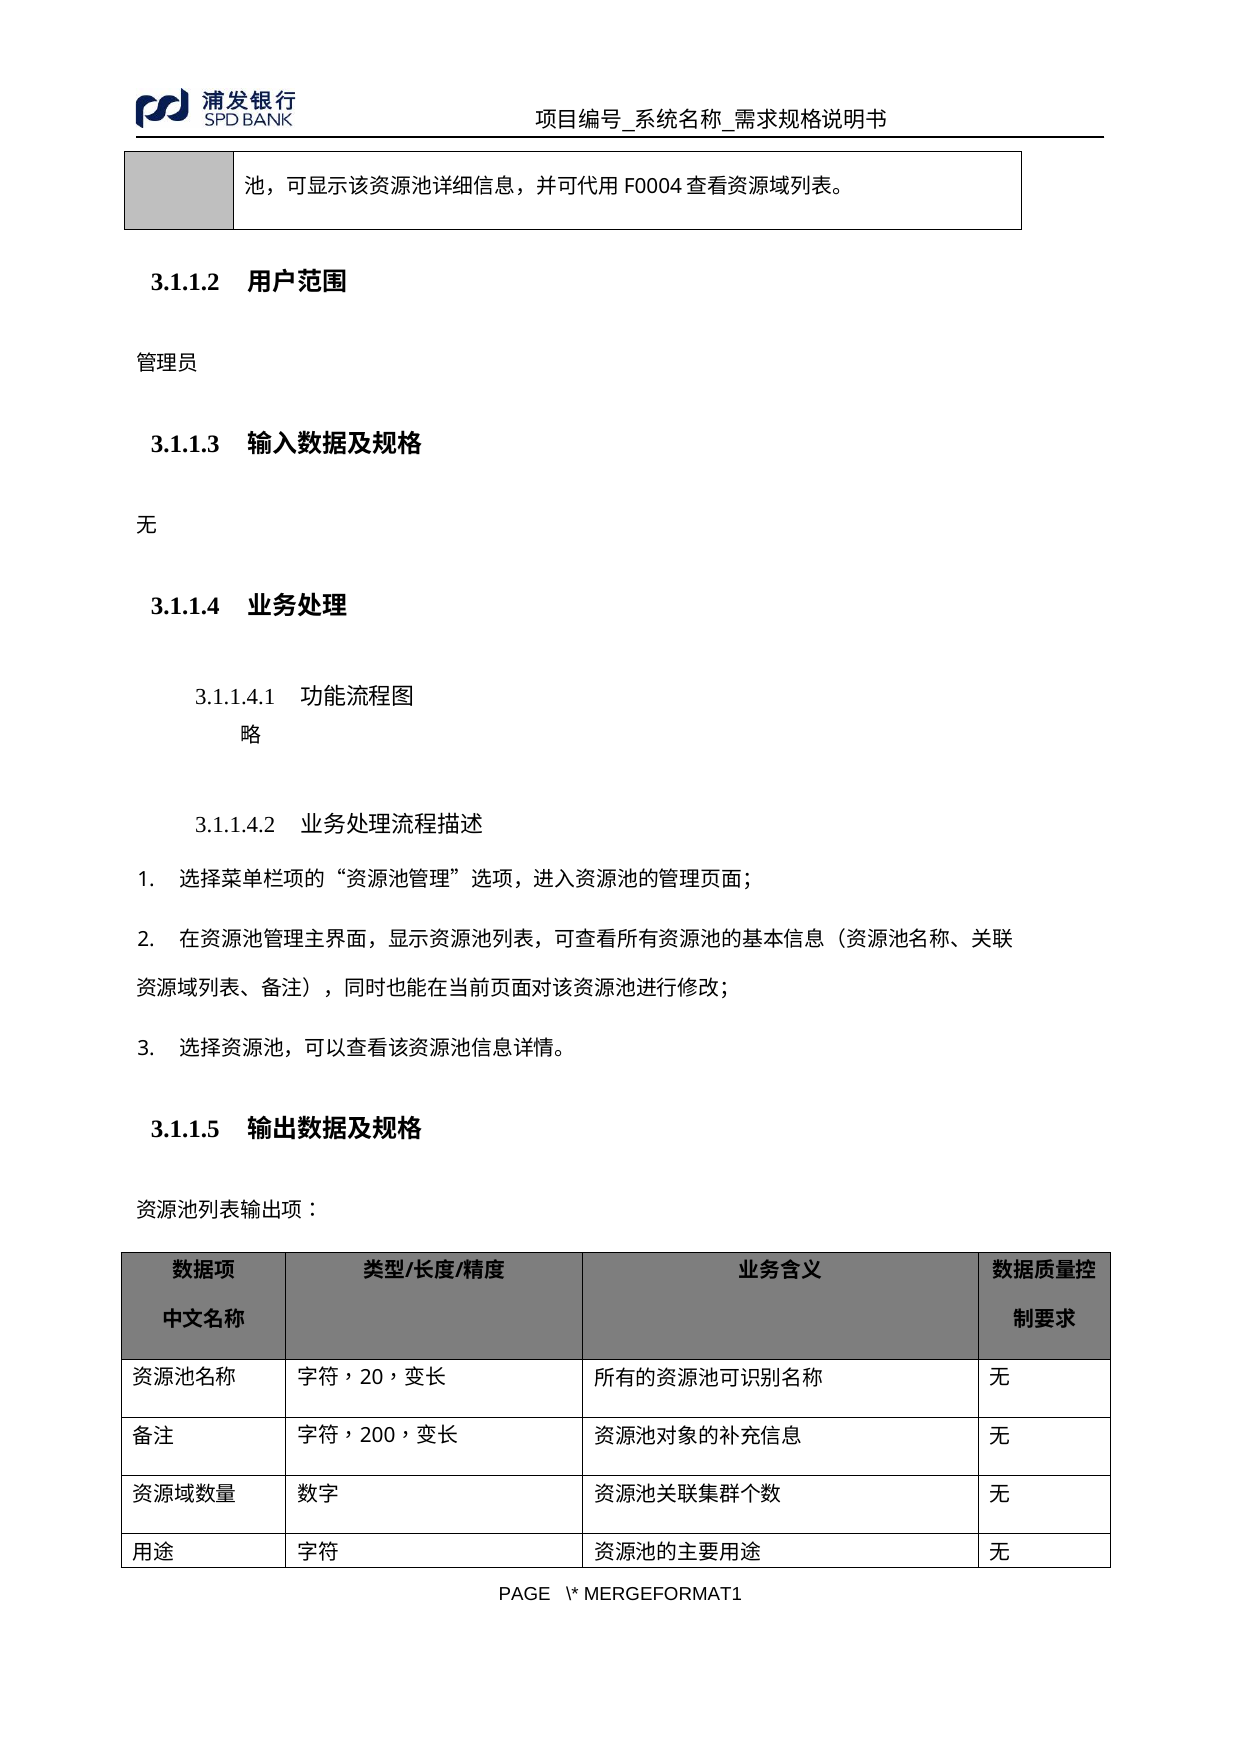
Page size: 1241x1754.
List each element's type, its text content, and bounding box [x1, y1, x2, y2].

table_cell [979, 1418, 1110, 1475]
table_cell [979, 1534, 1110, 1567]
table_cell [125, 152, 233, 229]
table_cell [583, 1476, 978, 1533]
subtitle 输入数据及规格 [151, 409, 1104, 474]
list 选择资源池，可以查看该资源池信息详情。 [136, 1030, 1104, 1062]
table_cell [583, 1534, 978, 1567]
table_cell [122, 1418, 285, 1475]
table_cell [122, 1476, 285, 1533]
list 选择菜单栏项的“资源池管理”选项，进入资源池的管理页面； [136, 861, 1104, 893]
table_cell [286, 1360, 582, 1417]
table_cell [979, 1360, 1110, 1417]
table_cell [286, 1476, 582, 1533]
text 略 [136, 718, 1104, 751]
subtitle 用户范围 [151, 247, 1104, 312]
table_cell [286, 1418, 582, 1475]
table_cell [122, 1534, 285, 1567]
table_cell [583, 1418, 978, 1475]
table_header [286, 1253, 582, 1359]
text 资源池列表输出项： [136, 1193, 1104, 1226]
subtitle 业务处理流程描述 [195, 790, 1104, 855]
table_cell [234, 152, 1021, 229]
text 无 [136, 508, 1104, 541]
picture [135, 88, 296, 128]
subtitle 功能流程图 [195, 679, 1104, 712]
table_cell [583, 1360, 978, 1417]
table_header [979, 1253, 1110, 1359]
subtitle 业务处理 [151, 571, 1104, 636]
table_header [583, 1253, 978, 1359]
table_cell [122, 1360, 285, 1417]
text 管理员 [136, 346, 1104, 378]
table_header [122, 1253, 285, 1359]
list 在资源池管理主界面，显示资源池列表，可查看所有资源池的基本信息（资源池名称、关联 资源域列表、备注），同时也能在当前页面对该资源池进行修改； [136, 921, 1104, 1002]
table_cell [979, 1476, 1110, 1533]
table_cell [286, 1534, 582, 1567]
subtitle 输出数据及规格 [151, 1094, 1104, 1159]
